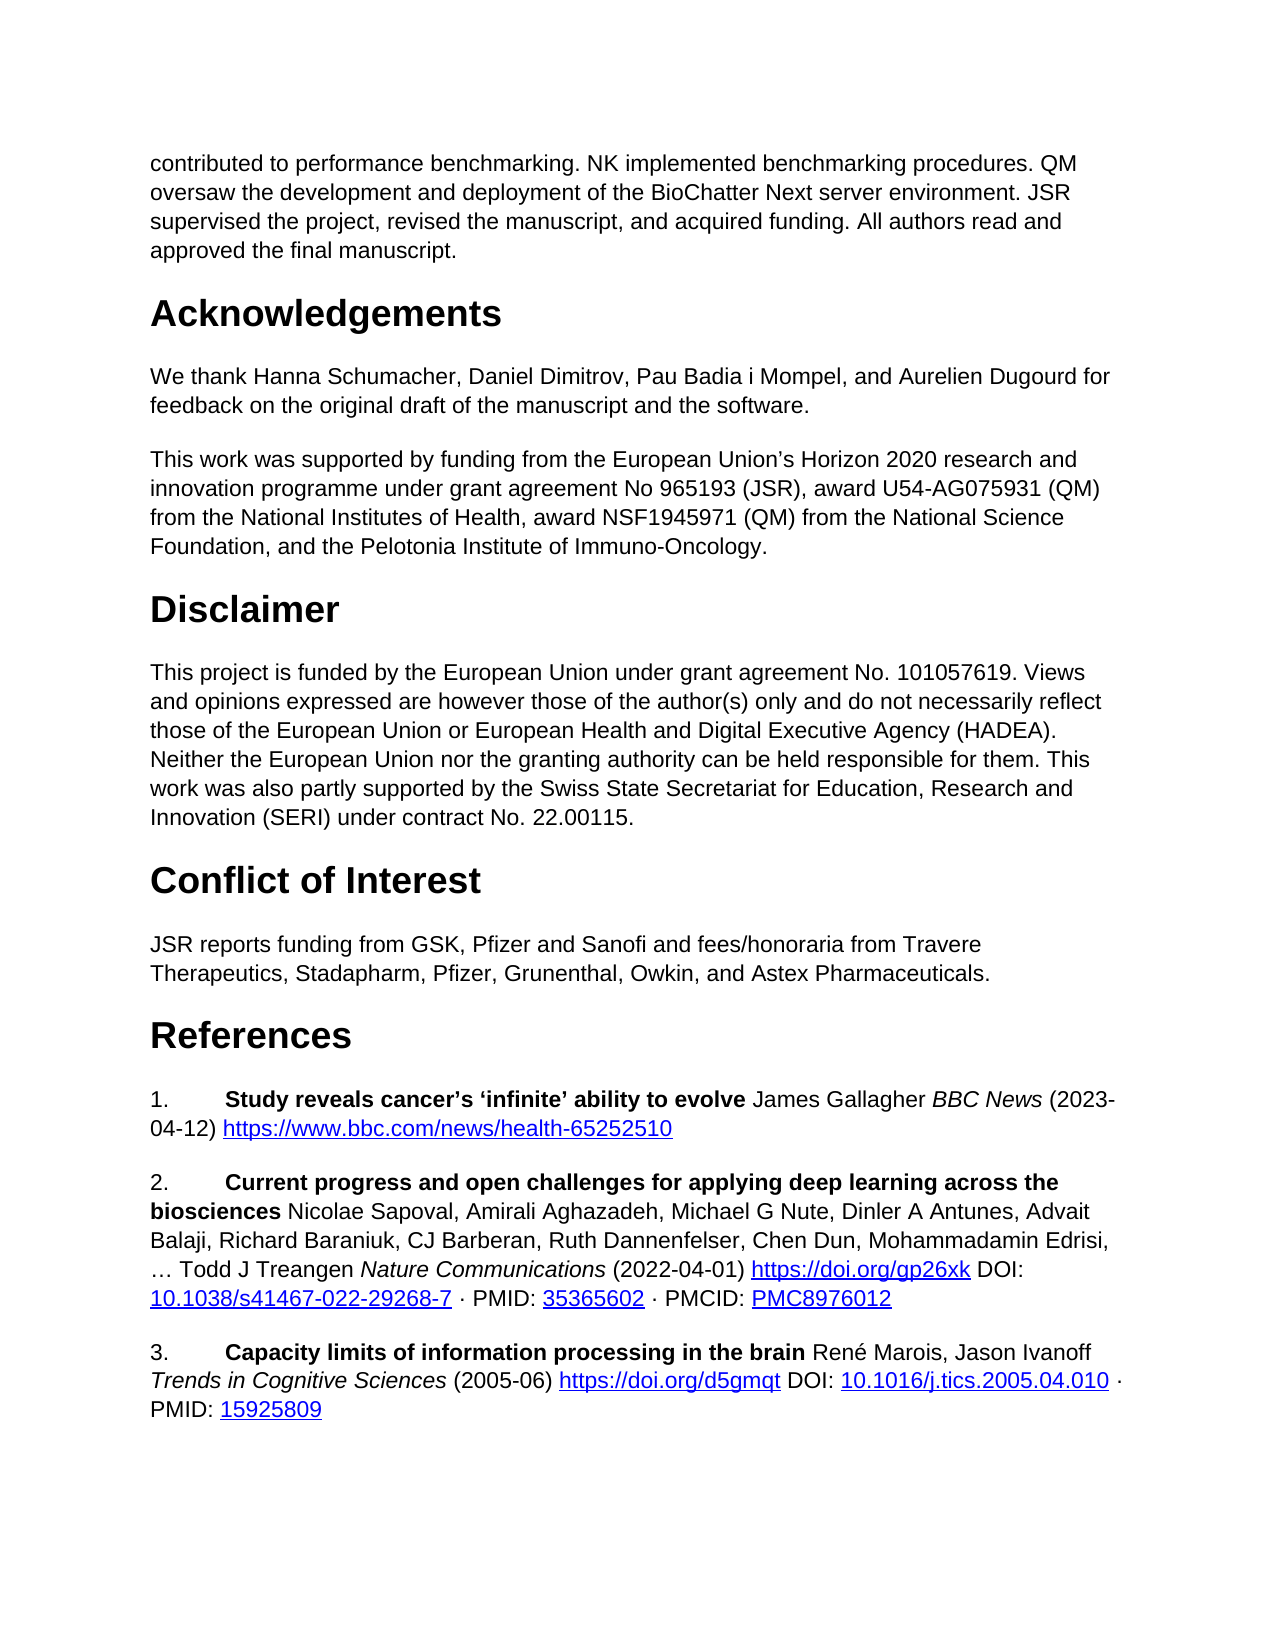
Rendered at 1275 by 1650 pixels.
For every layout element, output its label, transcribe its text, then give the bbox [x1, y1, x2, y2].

subtitle Conflict of Interest [150, 858, 1125, 901]
text JSR reports funding from GSK, Pfizer and Sanofi and fees/honoraria from Travere Therapeutics, Stadapharm, Pfizer, Grunenthal, Owkin, and Astex Pharmaceuticals. [150, 931, 1125, 986]
subtitle References [150, 1013, 1125, 1057]
text We thank Hanna Schumacher, Daniel Dimitrov, Pau Badia i Mompel, and Aurelien Dugourd for feedback on the original draft of the manuscript and the software. [150, 363, 1125, 418]
text This work was supported by funding from the European Union’s Horizon 2020 research and innovation programme under grant agreement No 965193 (JSR), award U54-AG075931 (QM) from the National Institutes of Health, award NSF1945971 (QM) from the National Science Foundation, and the Pelotonia Institute of Immuno-Oncology. [150, 446, 1125, 559]
text This project is funded by the European Union under grant agreement No. 101057619. Views and opinions expressed are however those of the author(s) only and do not necessarily reflect those of the European Union or European Health and Digital Executive Agency (HADEA). Neither the European Union nor the granting authority can be held responsible for them. This work was also partly supported by the Swiss State Secretariat for Education, Research and Innovation (SERI) under contract No. 22.00115. [150, 659, 1125, 831]
subtitle Acknowledgements [150, 291, 1125, 334]
text 3. Capacity limits of information processing in the brain René Marois, Jason Ivanoff Trends in Cognitive Sciences (2005-06) https://doi.org/d5gmqt DOI: 10.1016/j.tics.2005.04.010 · PMID: 15925809 [150, 1338, 1125, 1423]
text 1. Study reveals cancer’s ‘infinite’ ability to evolve James Gallagher BBC News (2023-04-12) https://www.bbc.com/news/health-65252510 [150, 1086, 1125, 1141]
text 2. Current progress and open challenges for applying deep learning across the biosciences Nicolae Sapoval, Amirali Aghazadeh, Michael G Nute, Dinler A Antunes, Advait Balaji, Richard Baraniuk, CJ Barberan, Ruth Dannenfelser, Chen Dun, Mohammadamin Edrisi, … Todd J Treangen Nature Communications (2022-04-01) https://doi.org/gp26xk DOI: 10.1038/s41467-022-29268-7 · PMID: 35365602 · PMCID: PMC8976012 [150, 1169, 1125, 1311]
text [150, 150, 1125, 263]
subtitle Disclaimer [150, 587, 1125, 630]
